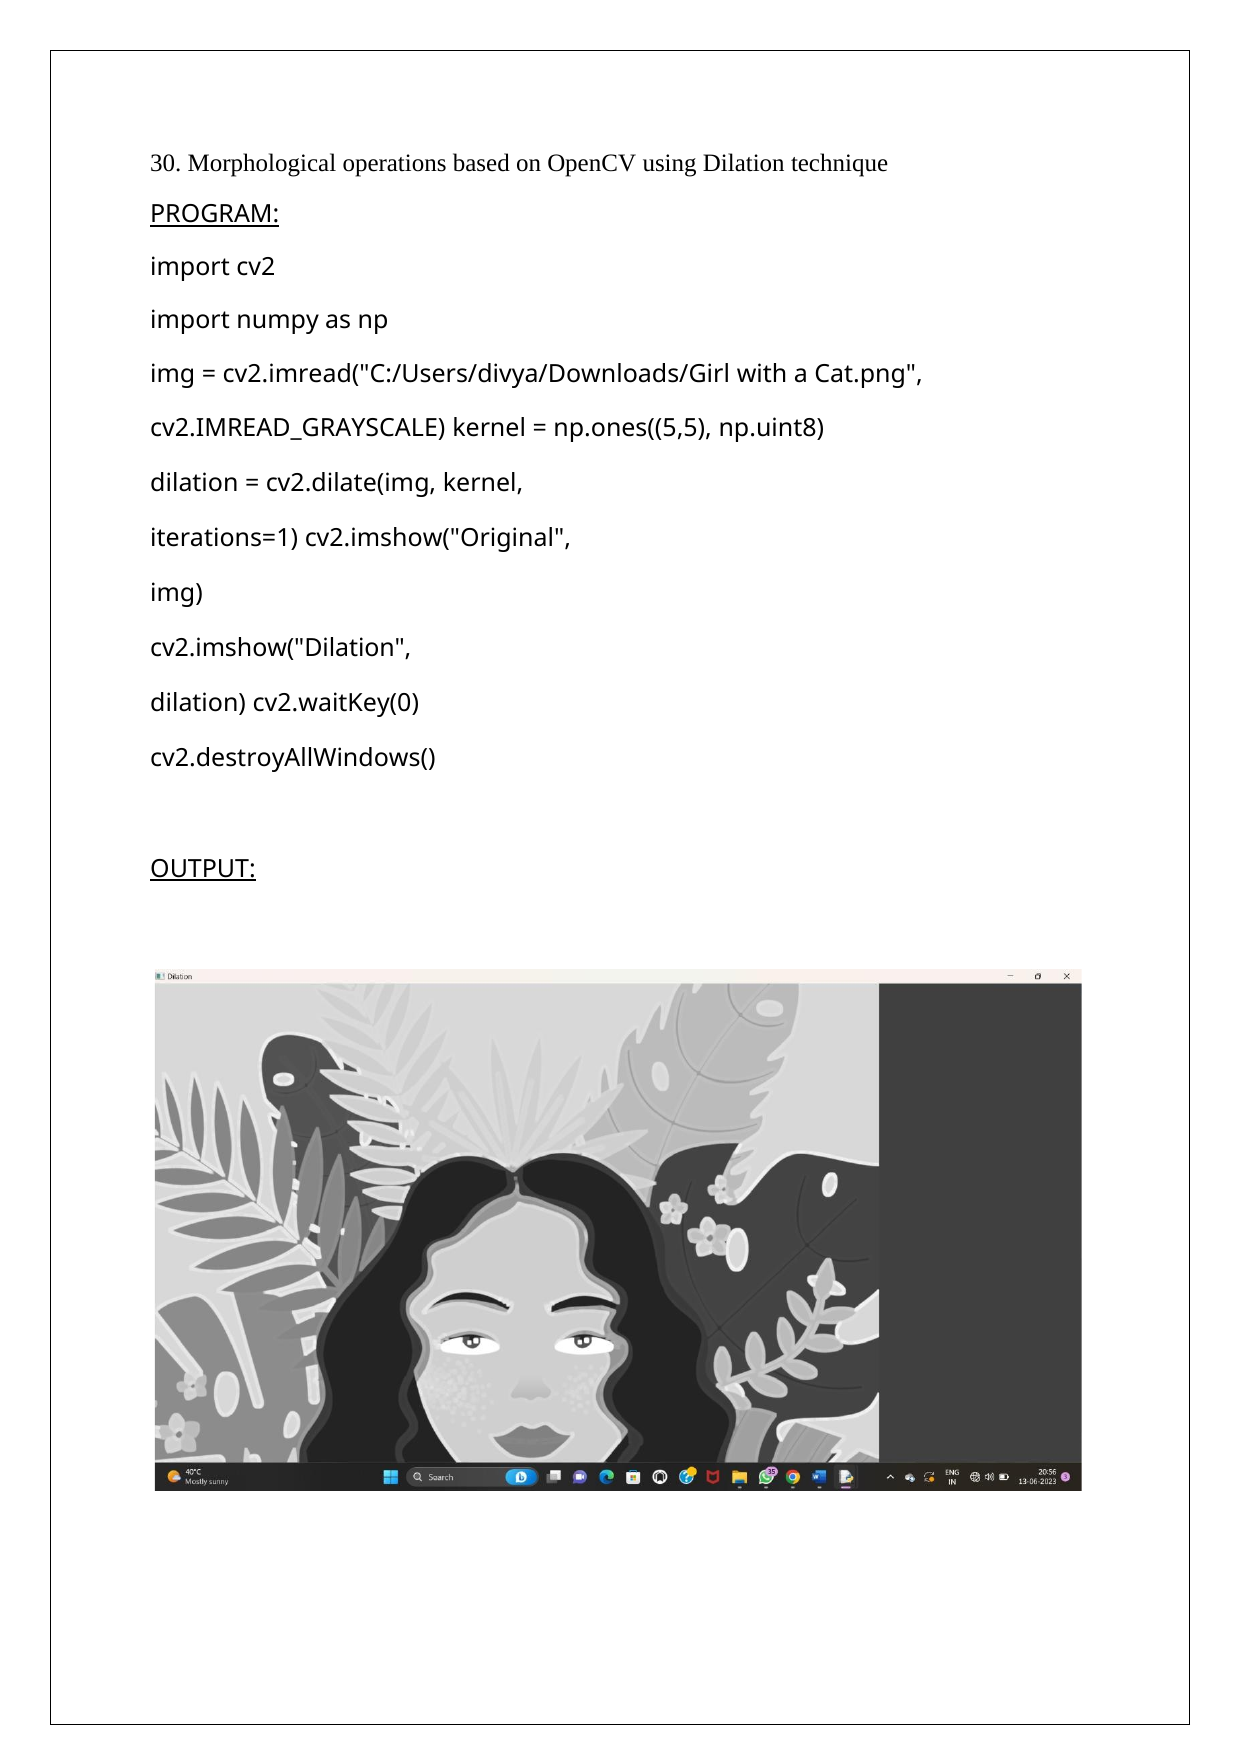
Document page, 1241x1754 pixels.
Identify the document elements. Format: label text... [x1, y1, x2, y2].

text import cv2 [150, 249, 1176, 283]
text dilation = cv2.dilate(img, kernel, iterations=1) cv2.imshow("Original", img) [150, 465, 603, 609]
text cv2.imshow("Dilation", dilation) cv2.waitKey(0) [150, 630, 467, 719]
text OUTPUT: [150, 850, 1176, 884]
text import numpy as np [150, 302, 1176, 336]
picture [154, 969, 1082, 1491]
list Morphological operations based on OpenCV using Dilation technique [150, 148, 1176, 177]
text cv2.destroyAllWindows() [150, 740, 1176, 774]
text img = cv2.imread("C:/Users/divya/Downloads/Girl with a Cat.png", cv2.IMREAD_GRAYSCALE) kernel = np.ones((5,5), np.uint8) [150, 355, 1088, 444]
text PROGRAM: [150, 196, 1176, 230]
